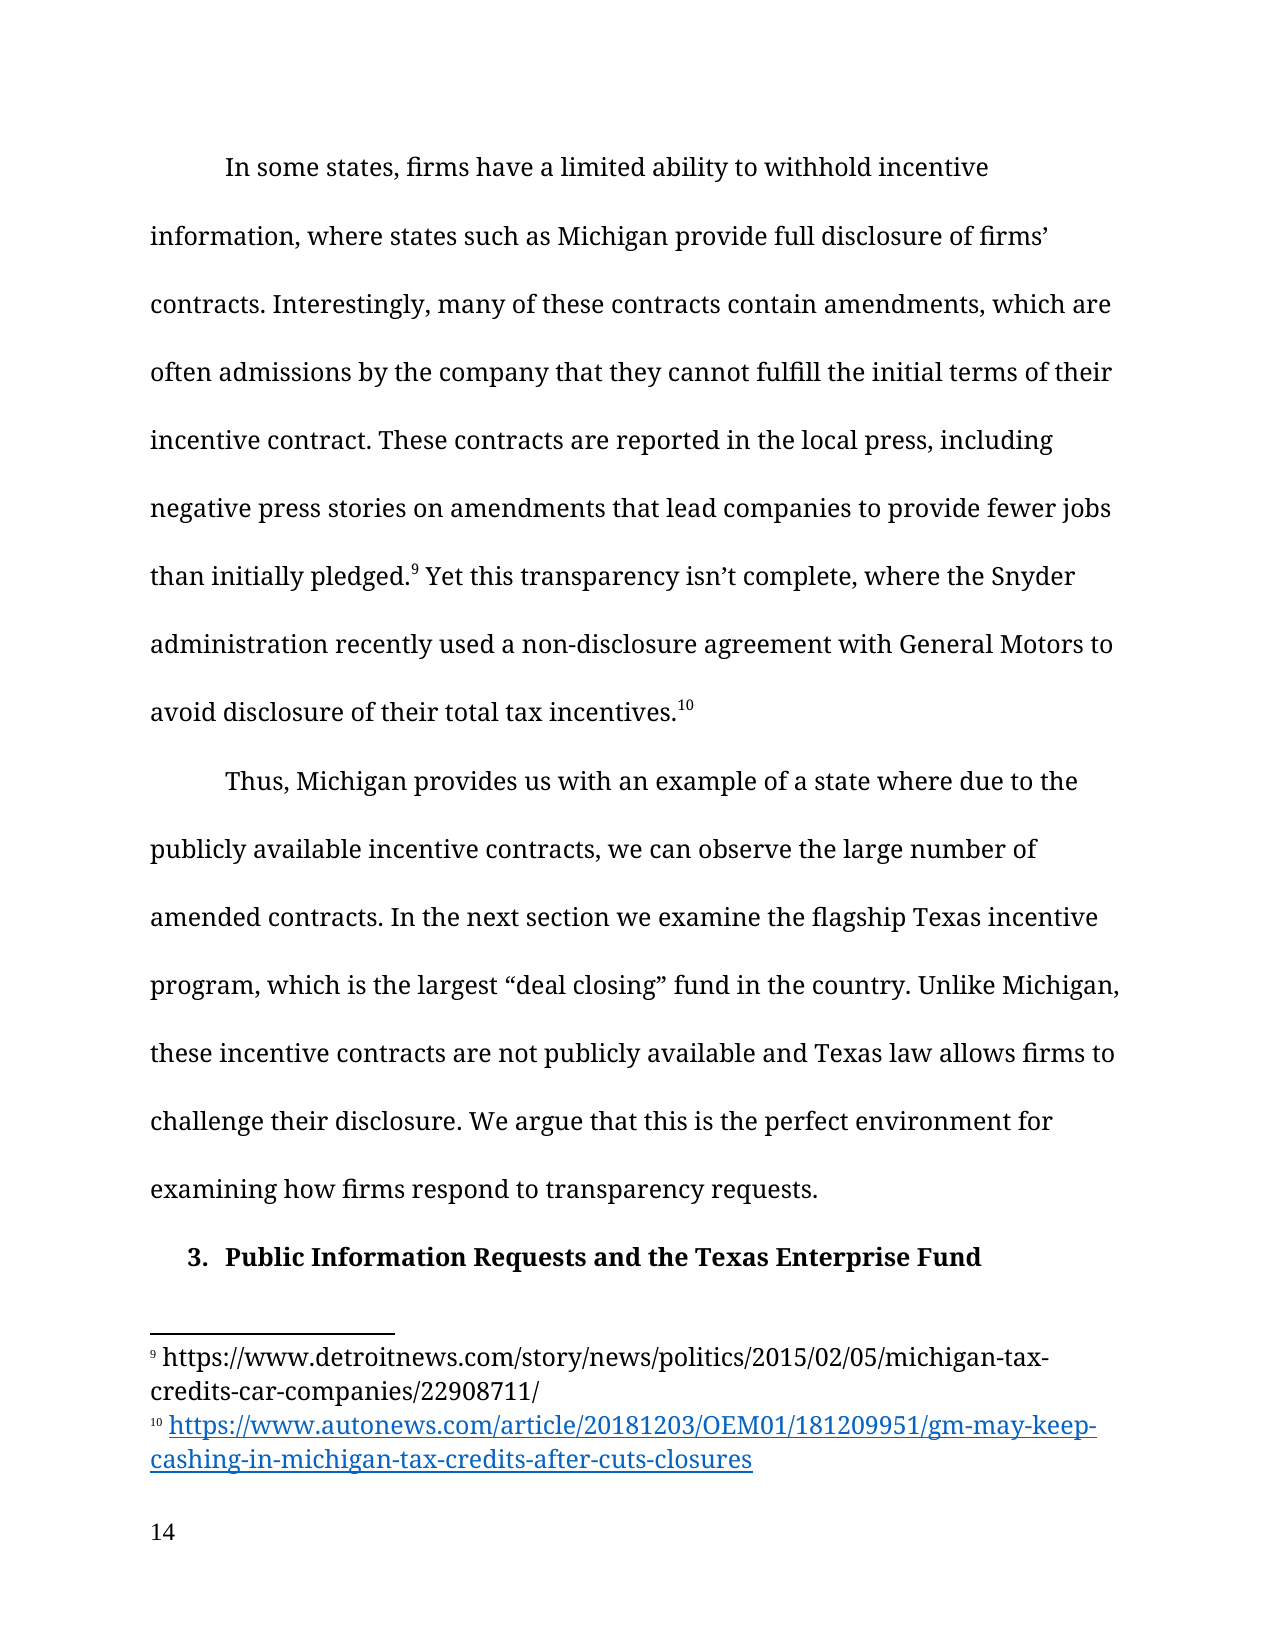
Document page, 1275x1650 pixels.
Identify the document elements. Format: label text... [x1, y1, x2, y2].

text In some states, firms have a limited ability to withhold incentive information, where states such as Michigan provide full disclosure of firms’ contracts. Interestingly, many of these contracts contain amendments, which are often admissions by the company that they cannot fulfill the initial terms of their incentive contract. These contracts are reported in the local press, including negative press stories on amendments that lead companies to provide fewer jobs than initially pledged. Yet this transparency isn’t complete, where the Snyder administration recently used a non-disclosure agreement with General Motors to avoid disclosure of their total tax incentives. [150, 150, 1125, 729]
text Thus, Michigan provides us with an example of a state where due to the publicly available incentive contracts, we can observe the large number of amended contracts. In the next section we examine the flagship Texas incentive program, which is the largest “deal closing” fund in the country. Unlike Michigan, these incentive contracts are not publicly available and Texas law allows firms to challenge their disclosure. We argue that this is the perfect environment for examining how firms respond to transparency requests. [150, 763, 1125, 1206]
list Public Information Requests and the Texas Enterprise Fund [187, 1240, 1125, 1274]
